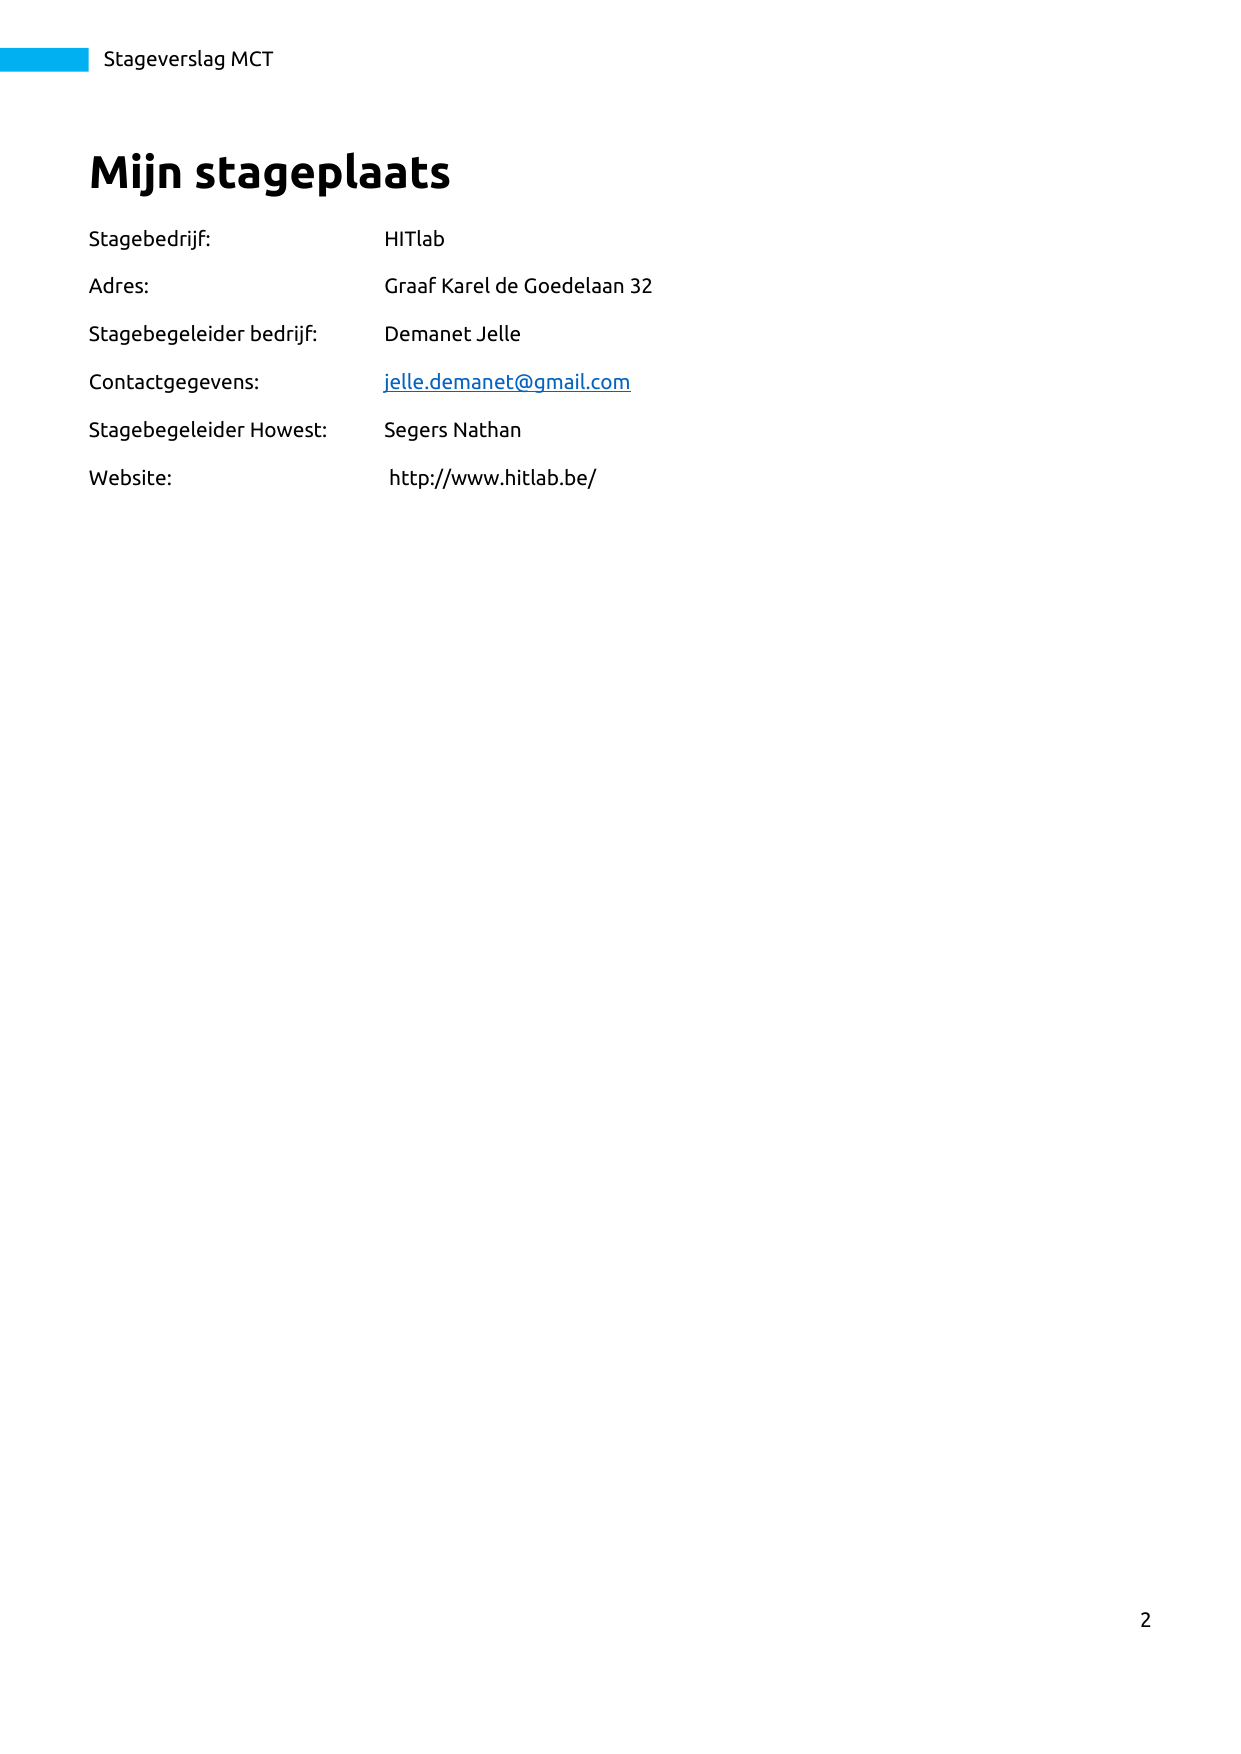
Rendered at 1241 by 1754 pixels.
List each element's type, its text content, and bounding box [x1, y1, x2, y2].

text Contactgegevens: jelle.demanet@gmail.com [89, 370, 1152, 394]
subtitle Mijn stageplaats [89, 144, 1152, 197]
text Stagebedrijf: HITlab [89, 226, 1152, 250]
text Website: http://www.hitlab.be/ [89, 466, 1152, 489]
text Stagebegeleider Howest: Segers Nathan [89, 418, 1152, 442]
text Stagebegeleider bedrijf: Demanet Jelle [89, 322, 1152, 346]
text Adres: Graaf Karel de Goedelaan 32 [89, 274, 1152, 298]
